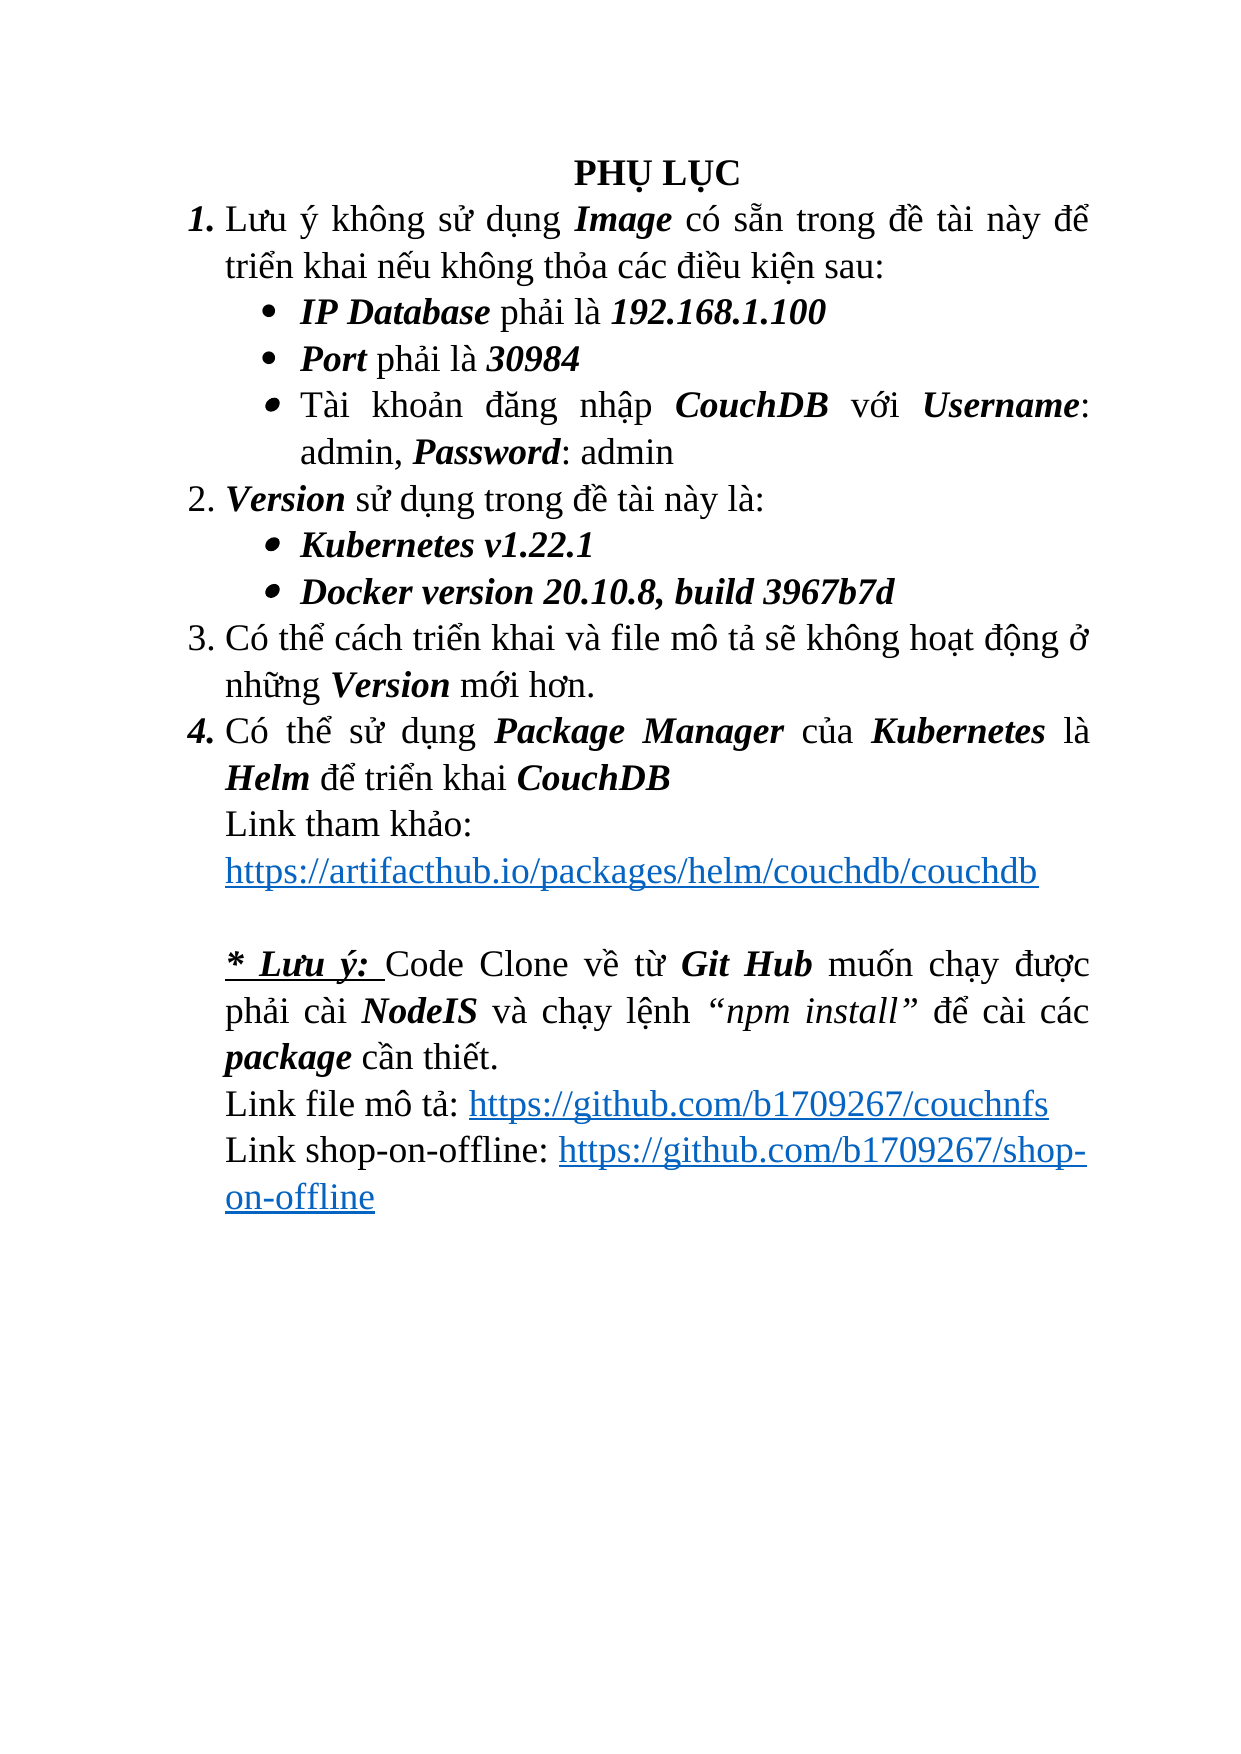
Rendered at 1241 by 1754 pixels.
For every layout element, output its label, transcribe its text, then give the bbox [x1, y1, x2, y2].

list Docker version 20.10.8, build 3967b7d [262, 569, 1090, 612]
list Có thể sử dụng Package Manager của Kubernetes là Helm để triển khai CouchDB [187, 709, 1090, 798]
list Port phải là 30984 [262, 336, 1090, 379]
list Lưu ý không sử dụng Image có sẵn trong đề tài này để triển khai nếu không thỏa các điều kiện sau: [187, 197, 1090, 286]
list Có thể cách triển khai và file mô tả sẽ không hoạt động ở những Version mới hơn. [187, 616, 1090, 705]
list Version sử dụng trong đề tài này là: [187, 476, 1090, 519]
list PHỤ LỤC [225, 150, 1090, 193]
list Tài khoản đăng nhập CouchDB với Username: admin, Password: admin [262, 383, 1090, 472]
text Link shop-on-offline: https://github.com/b1709267/shop-on-offline [225, 1128, 1090, 1217]
list Kubernetes v1.22.1 [262, 522, 1090, 566]
text Link file mô tả: https://github.com/b1709267/couchnfs [225, 1081, 1090, 1124]
list IP Database phải là 192.168.1.100 [262, 290, 1090, 333]
list Link tham khảo: https://artifacthub.io/packages/helm/couchdb/couchdb [225, 802, 1090, 892]
text * Lưu ý: Code Clone về từ Git Hub muốn chạy được phải cài NodeIS và chạy lệnh “npm install” để cài các package cần thiết. [225, 942, 1090, 1078]
